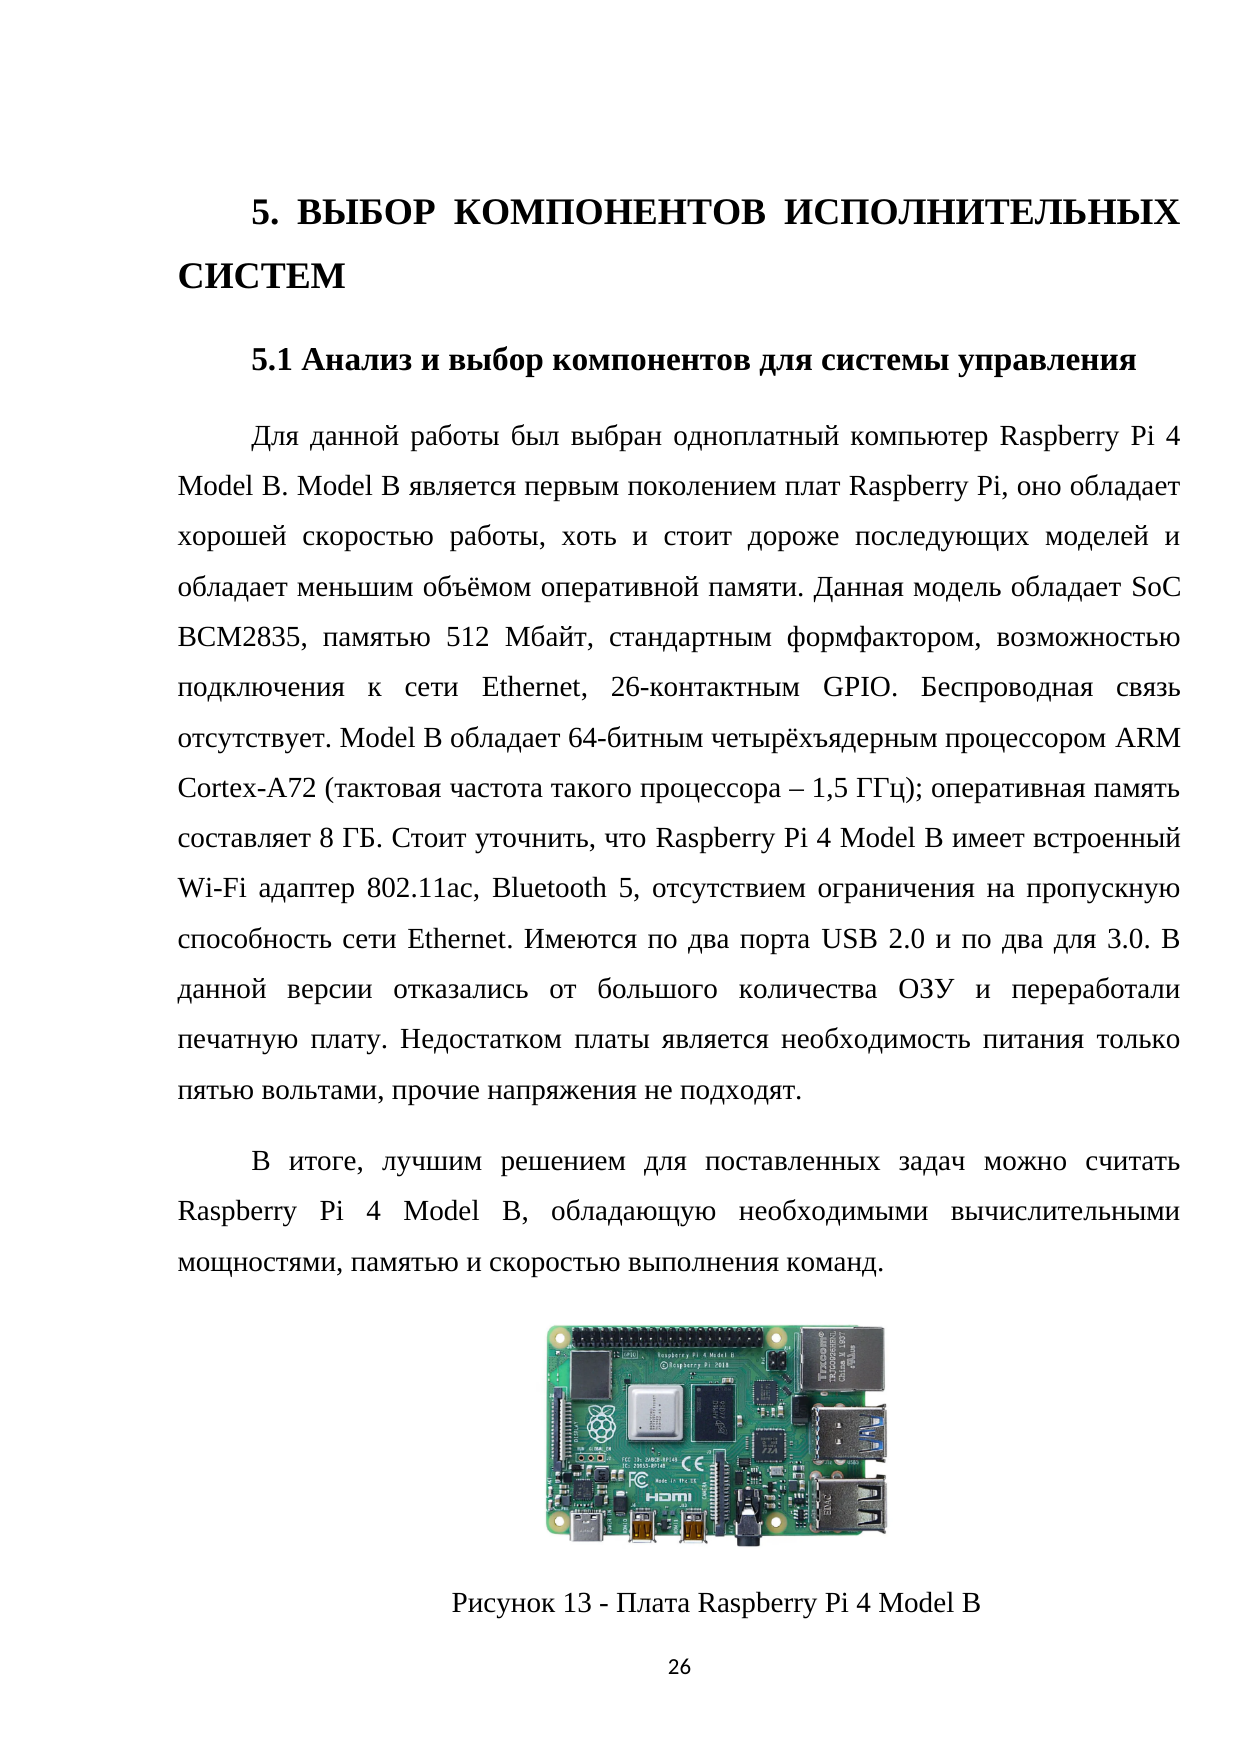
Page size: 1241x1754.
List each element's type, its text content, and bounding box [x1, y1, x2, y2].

subtitle 5.1 Анализ и выбор компонентов для системы управления [177, 339, 1181, 378]
subtitle 5. ВЫБОР КОМПОНЕНТОВ ИСПОЛНИТЕЛЬНЫХ СИСТЕМ [177, 189, 1181, 297]
text Для данной работы был выбран одноплатный компьютер Raspberry Pi 4 Model B. Model B является первым поколением плат Raspberry Pi, оно обладает хорошей скоростью работы, хоть и стоит дороже последующих моделей и обладает меньшим объёмом оперативной памяти. Данная модель обладает SoC BCM2835, памятью 512 Мбайт, стандартным формфактором, возможностью подключения к сети Ethernet, 26-контактным GPIO. Беспроводная связь отсутствует. Model B обладает 64-битным четырёхъядерным процессором ARM Cortex-A72 (тактовая частота такого процессора – 1,5 ГГц); оперативная память составляет 8 ГБ. Стоит уточнить, что Raspberry Pi 4 Model B имеет встроенный Wi-Fi адаптер 802.11ac, Bluetooth 5, отсутствием ограничения на пропускную способность сети Ethernet. Имеются по два порта USB 2.0 и по два для 3.0. В данной версии отказались от большого количества ОЗУ и переработали печатную плату. Недостатком платы является необходимость питания только пятью вольтами, прочие напряжения не подходят. [177, 418, 1181, 1105]
text Рисунок 13 - Плата Raspberry Pi 4 Model B [177, 1586, 1181, 1619]
picture [535, 1314, 897, 1551]
text В итоге, лучшим решением для поставленных задач можно считать Raspberry Pi 4 Model B, обладающую необходимыми вычислительными мощностями, памятью и скоростью выполнения команд. [177, 1143, 1181, 1277]
